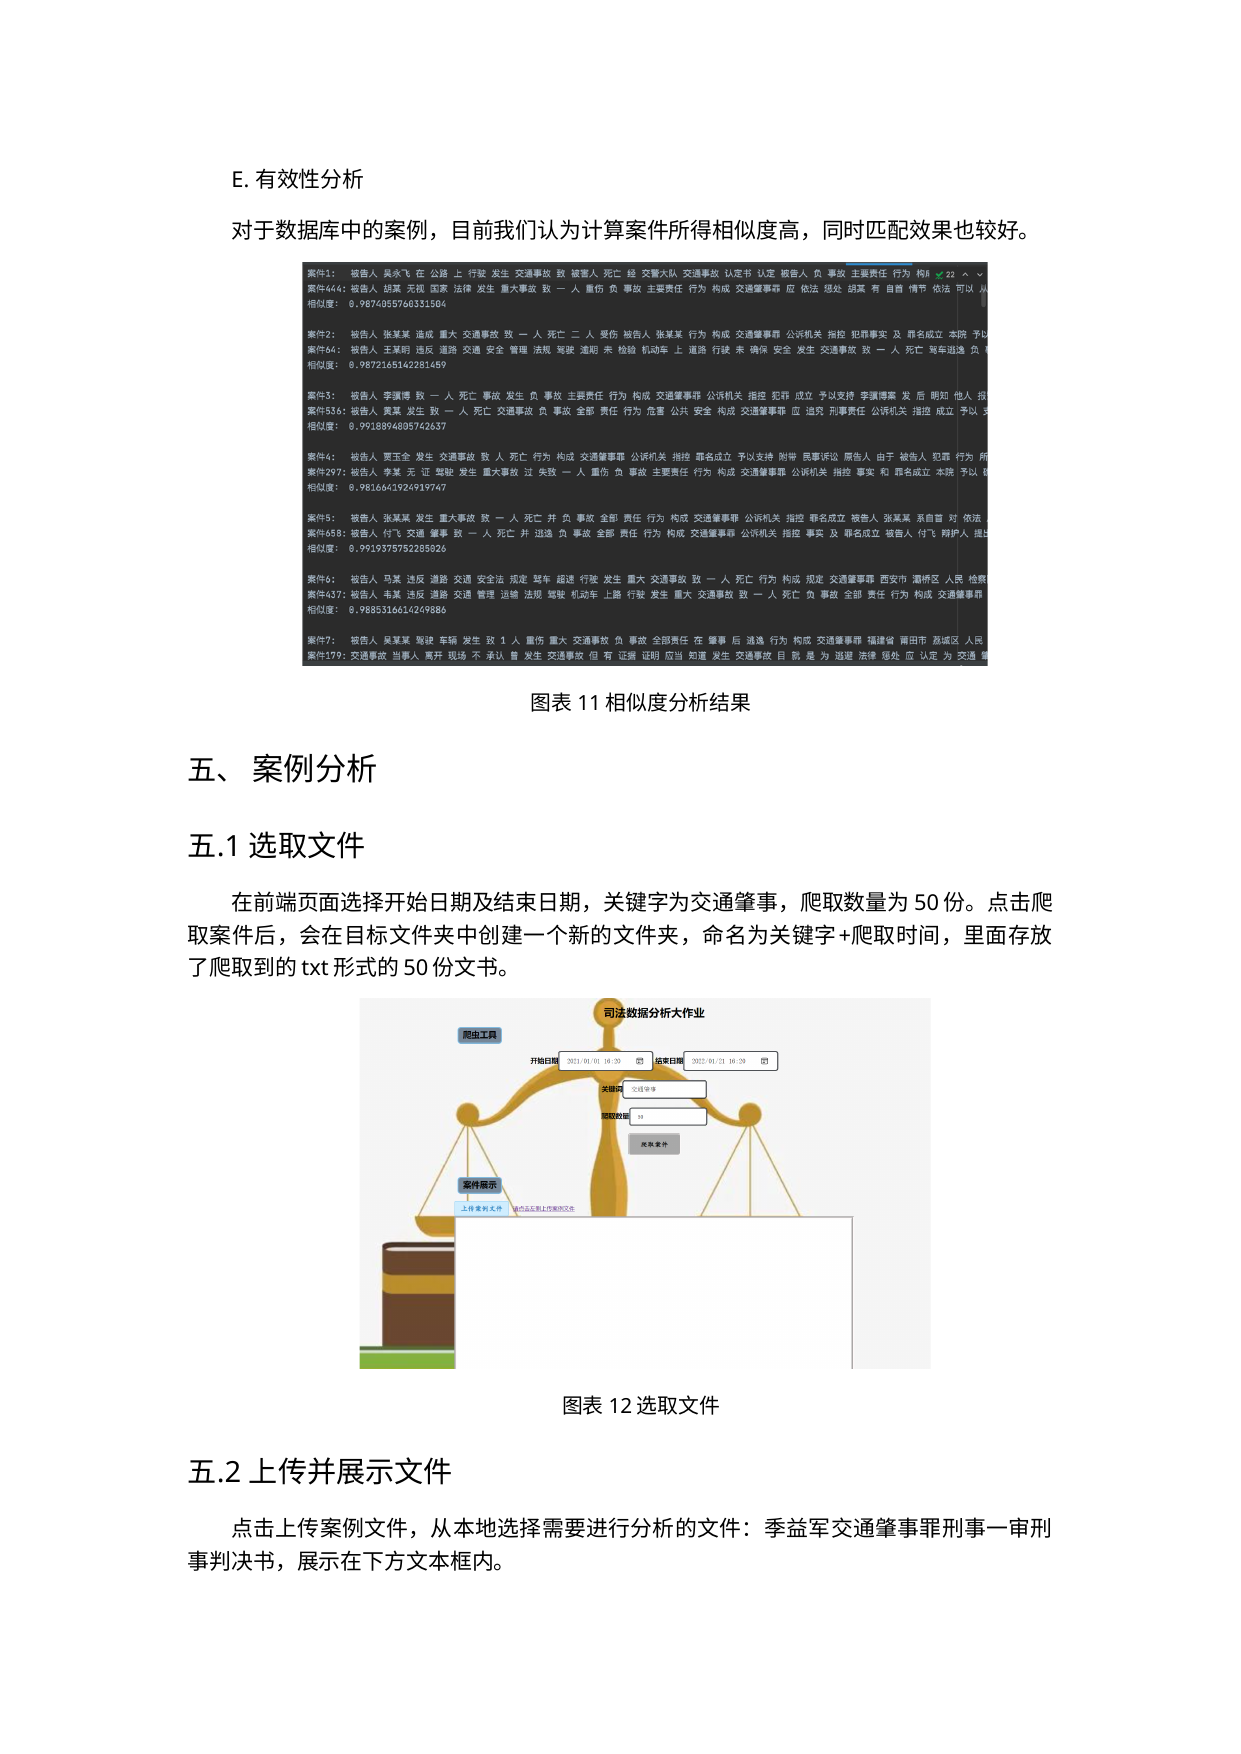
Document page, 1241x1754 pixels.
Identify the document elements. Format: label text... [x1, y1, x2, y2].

picture [302, 262, 988, 666]
picture [359, 998, 931, 1369]
subtitle 选取文件 [187, 812, 1053, 877]
text 点击上传案例文件，从本地选择需要进行分析的文件：季益军交通肇事罪刑事一审刑事判决书，展示在下方文本框内。 [187, 1511, 1053, 1576]
subtitle 对于数据库中的案例，目前我们认为计算案件所得相似度高，同时匹配效果也较好。 [231, 212, 1053, 245]
text 在前端页面选择开始日期及结束日期，关键字为交通肇事，爬取数量为50份。点击爬取案件后，会在目标文件夹中创建一个新的文件夹，命名为关键字+爬取时间，里面存放了爬取到的txt形式的50份文书。 [187, 885, 1053, 982]
subtitle 上传并展示文件 [187, 1437, 1053, 1502]
subtitle 有效性分析 [187, 162, 1053, 194]
subtitle 案例分析 [187, 734, 1053, 799]
text 图表 11 相似度分析结果 [187, 685, 1053, 718]
text 图表 12 选取文件 [187, 1389, 1053, 1421]
